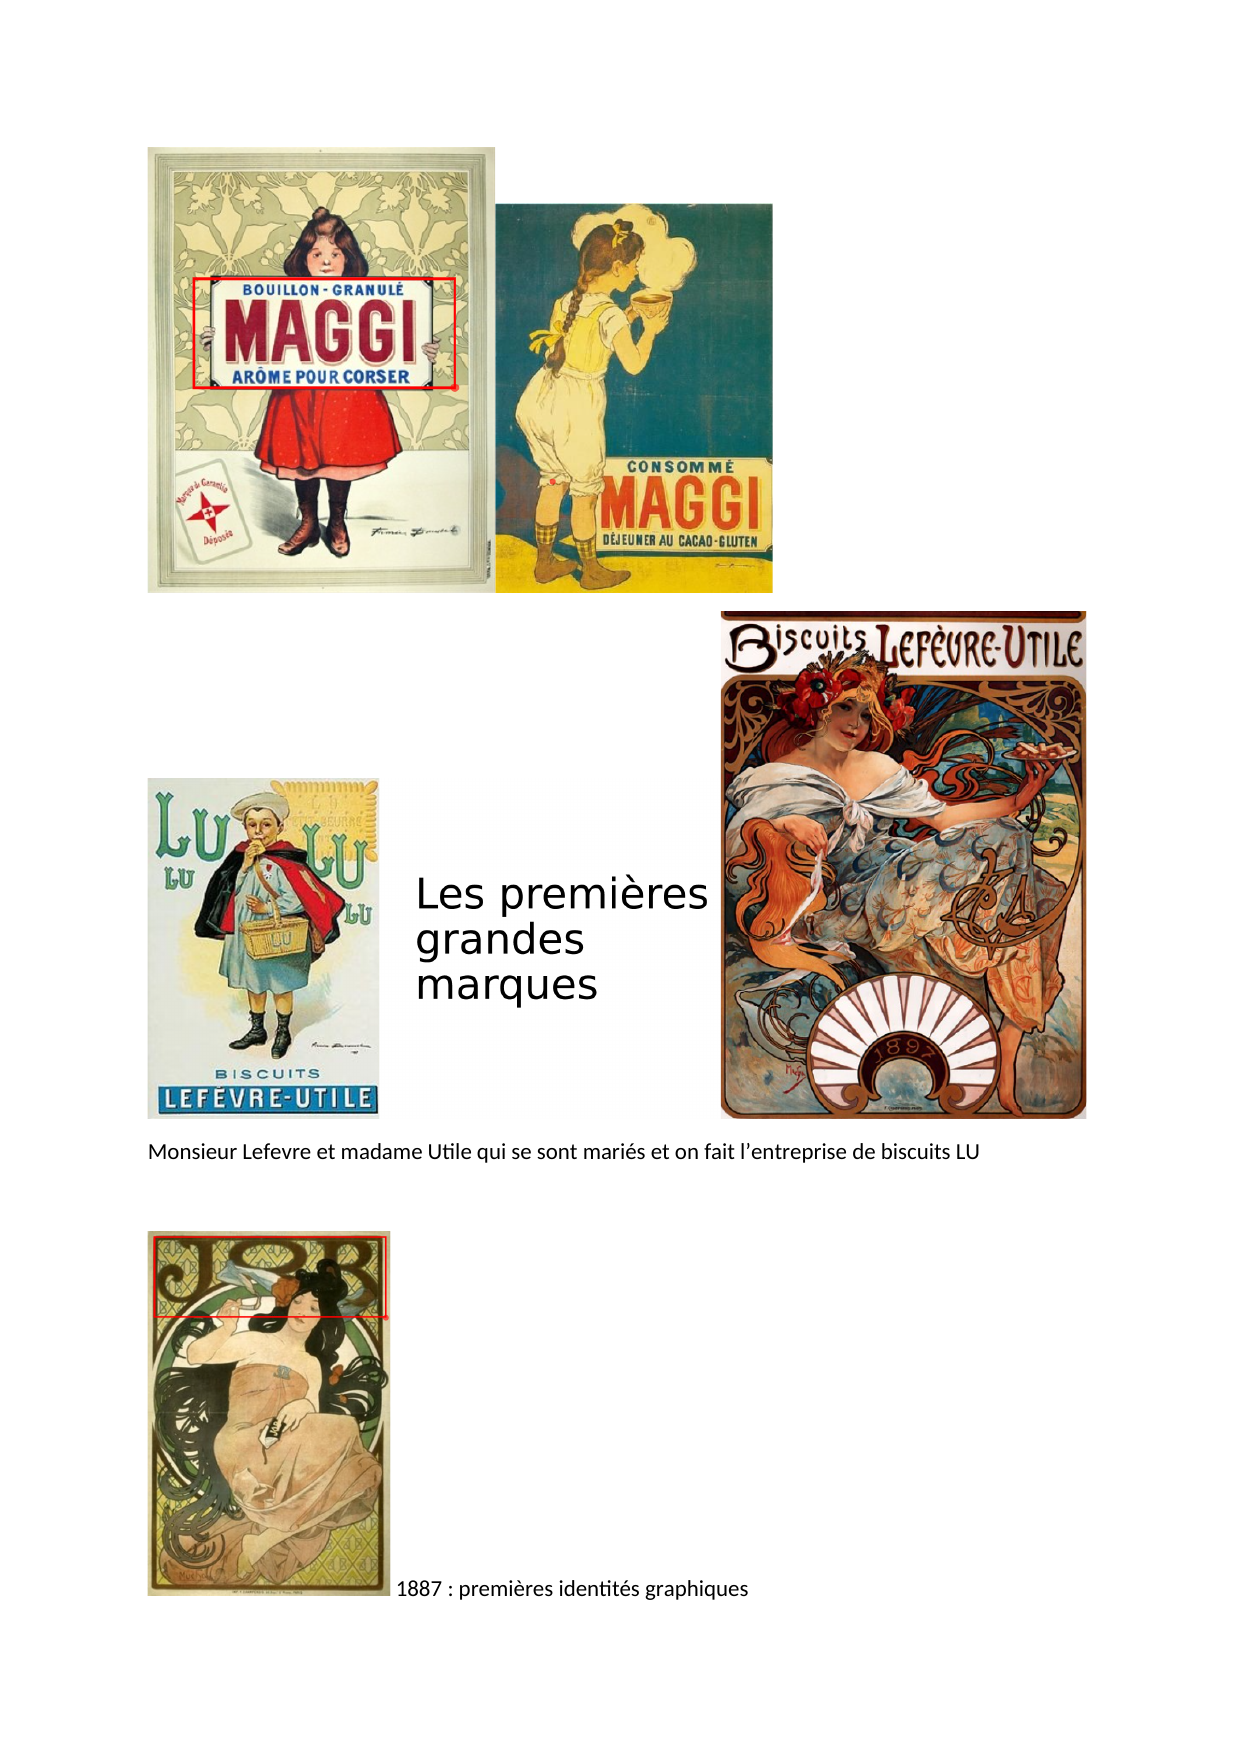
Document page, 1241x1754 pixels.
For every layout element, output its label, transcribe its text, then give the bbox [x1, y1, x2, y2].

picture [147, 1231, 391, 1597]
picture [147, 611, 1087, 1119]
text Monsieur Lefevre et madame Utile qui se sont mariés et on fait l’entreprise de biscuits LU [148, 1137, 1093, 1165]
picture [147, 147, 773, 593]
